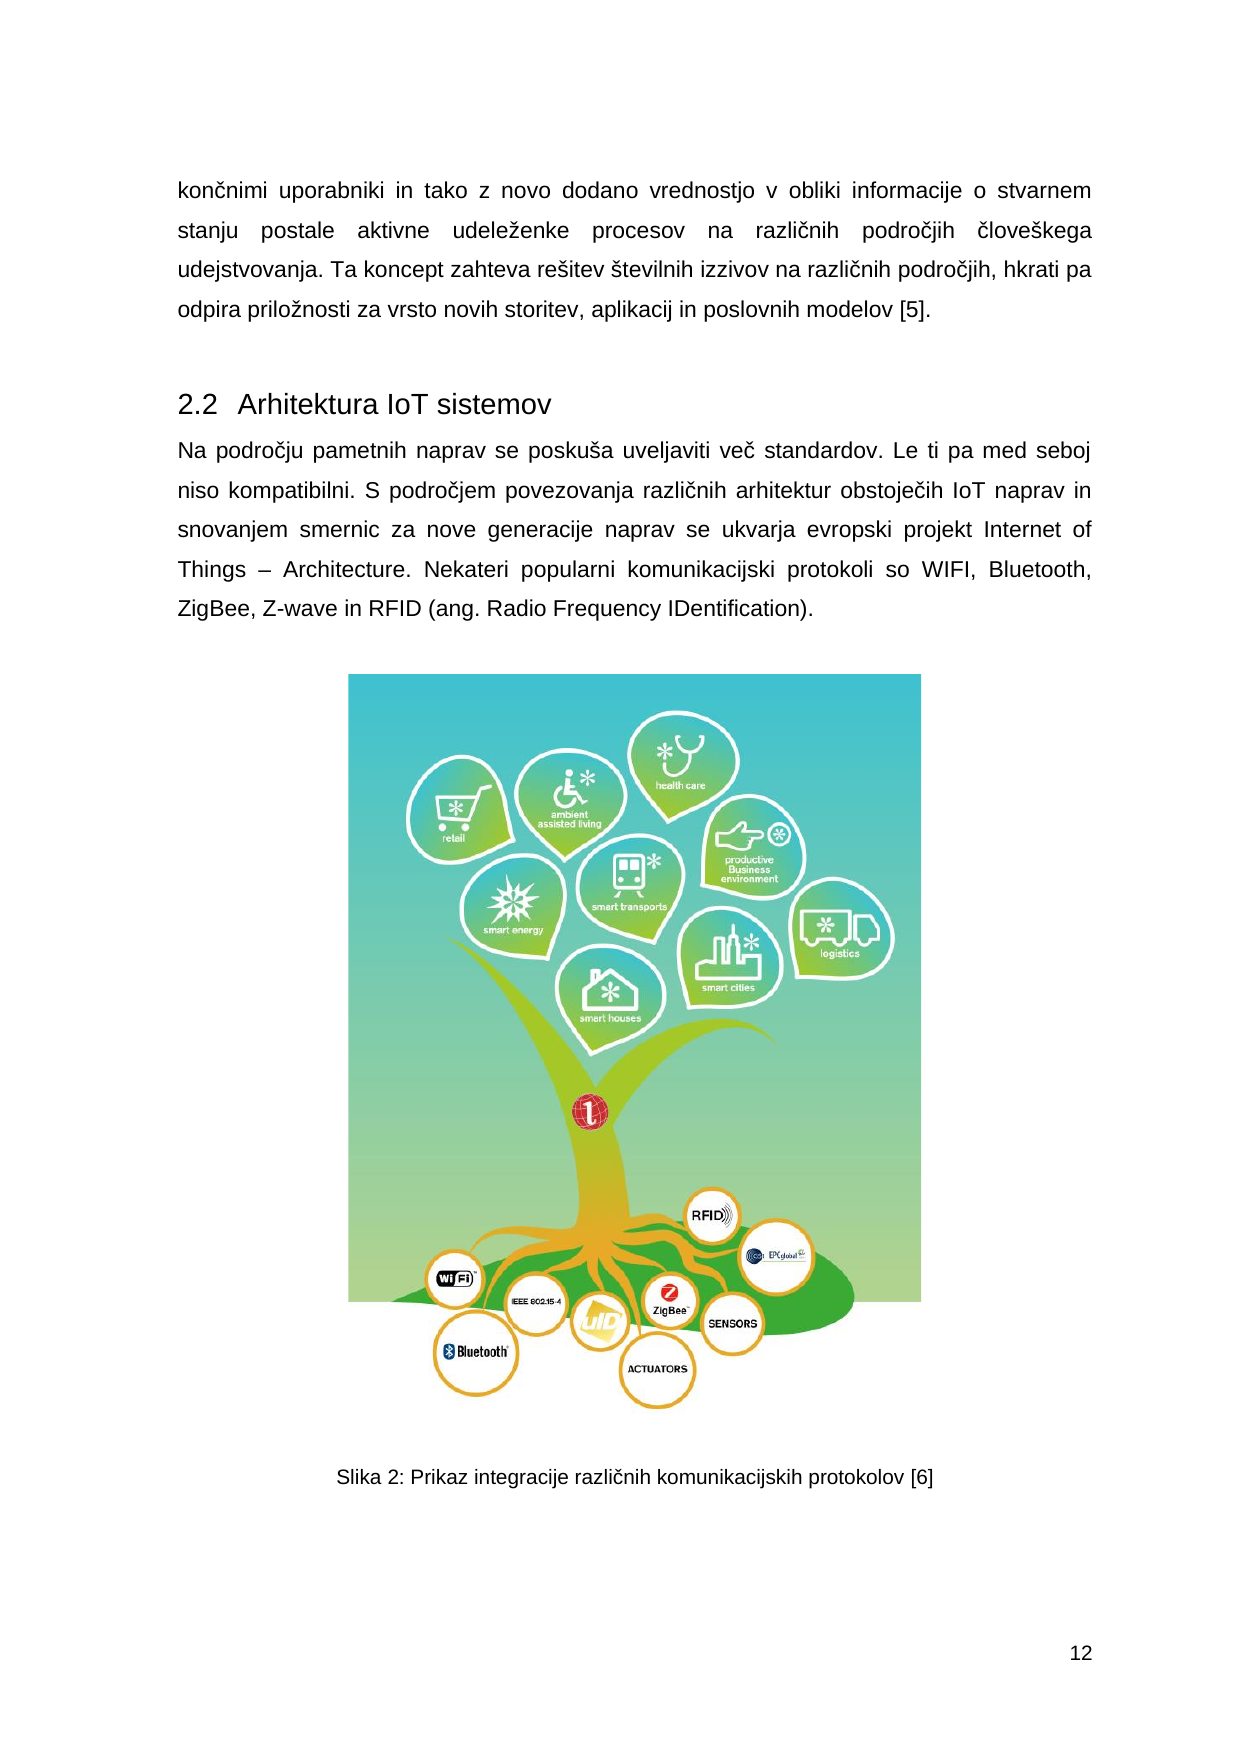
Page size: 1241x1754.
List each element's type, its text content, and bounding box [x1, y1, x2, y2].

picture [348, 674, 922, 1440]
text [177, 177, 1092, 322]
subtitle Arhitektura IoT sistemov [177, 387, 1092, 421]
text Slika 2: Prikaz integracije različnih komunikacijskih protokolov [6] [177, 1465, 1092, 1489]
text Na področju pametnih naprav se poskuša uveljaviti več standardov. Le ti pa med seboj niso kompatibilni. S področjem povezovanja različnih arhitektur obstoječih IoT naprav in snovanjem smernic za nove generacije naprav se ukvarja evropski projekt Internet of Things – Architecture. Nekateri popularni komunikacijski protokoli so WIFI, Bluetooth, ZigBee, Z-wave in RFID (ang. Radio Frequency IDentification). [177, 437, 1092, 622]
